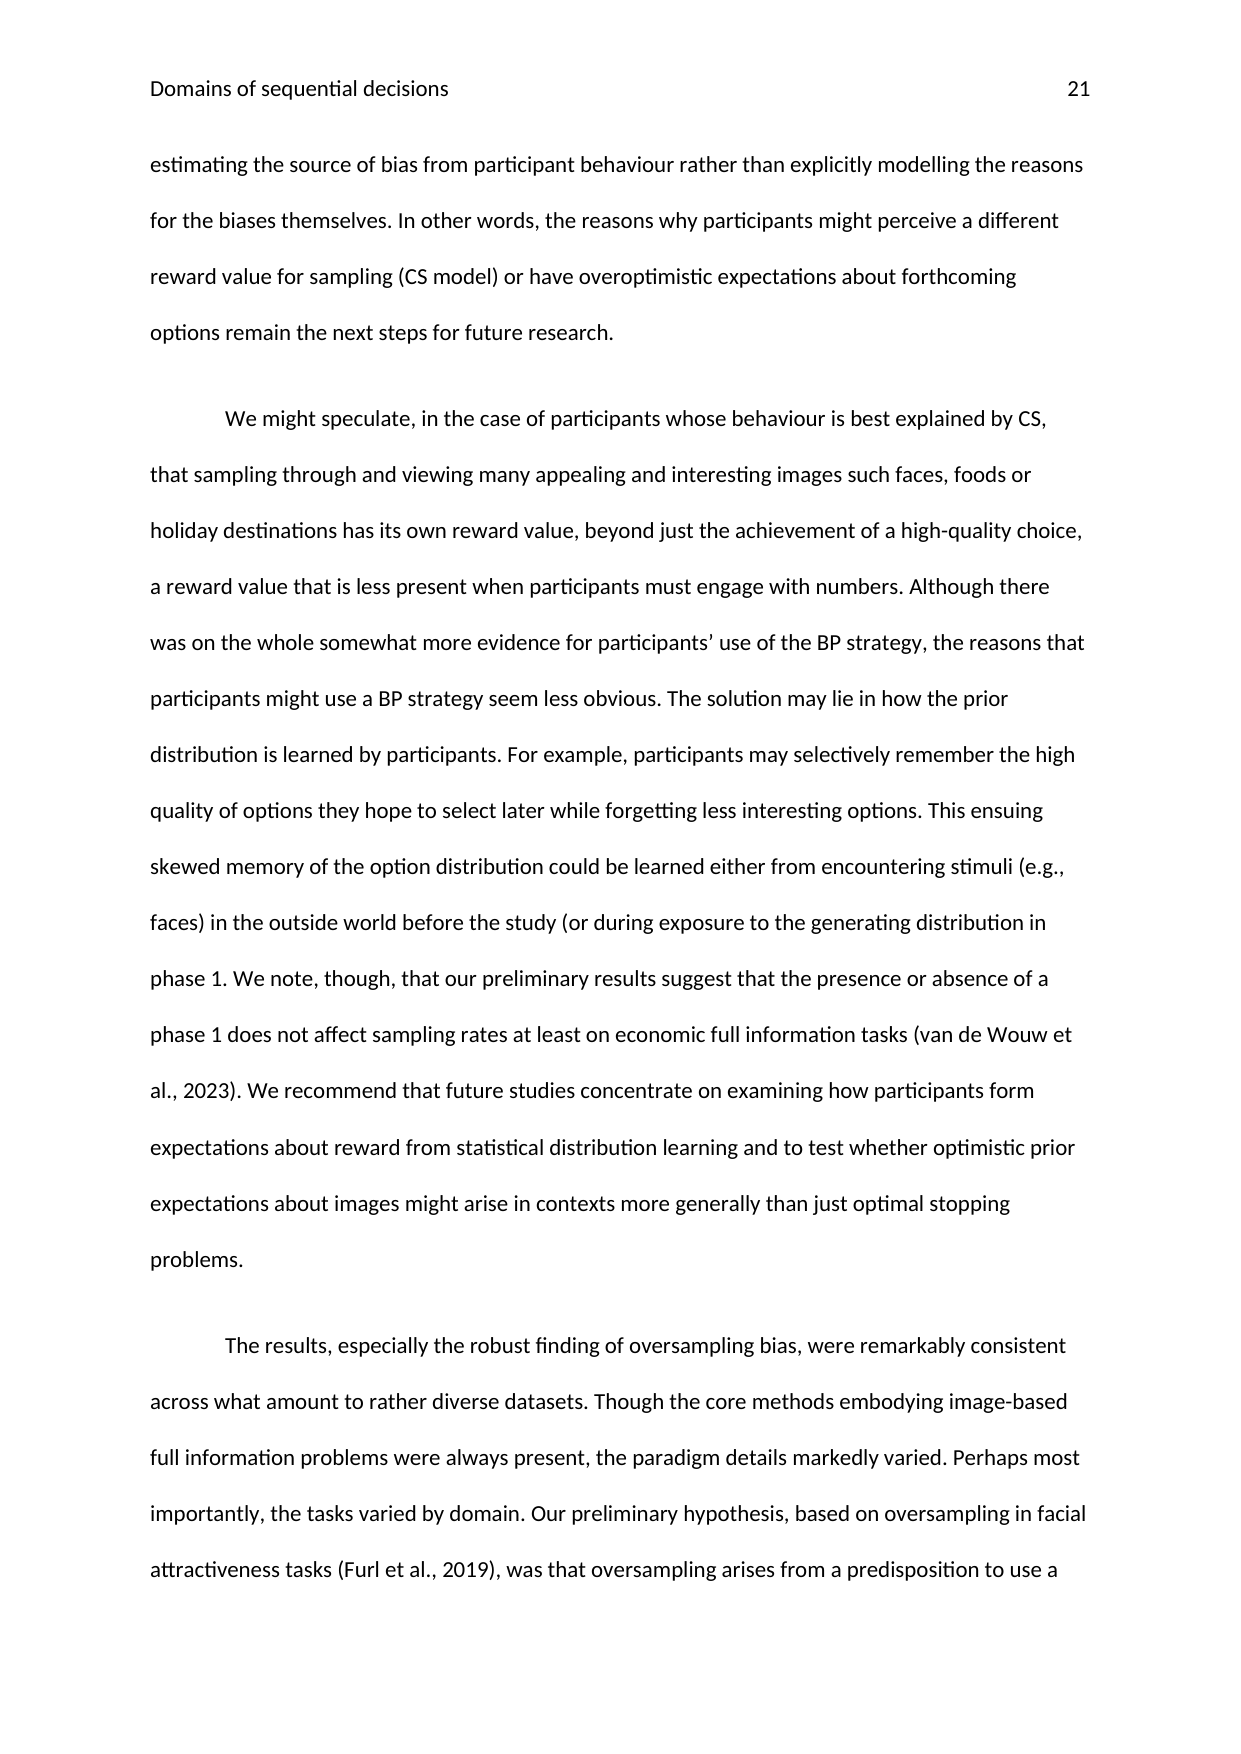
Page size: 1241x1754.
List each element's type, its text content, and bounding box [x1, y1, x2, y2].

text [150, 1331, 1090, 1583]
text We might speculate, in the case of participants whose behaviour is best explained by CS, that sampling through and viewing many appealing and interesting images such faces, foods or holiday destinations has its own reward value, beyond just the achievement of a high-quality choice, a reward value that is less present when participants must engage with numbers. Although there was on the whole somewhat more evidence for participants’ use of the BP strategy, the reasons that participants might use a BP strategy seem less obvious. The solution may lie in how the prior distribution is learned by participants. For example, participants may selectively remember the high quality of options they hope to select later while forgetting less interesting options. This ensuing skewed memory of the option distribution could be learned either from encountering stimuli (e.g., faces) in the outside world before the study (or during exposure to the generating distribution in phase 1. We note, though, that our preliminary results suggest that the presence or absence of a phase 1 does not affect sampling rates at least on economic full information tasks (van de Wouw et al., 2023). We recommend that future studies concentrate on examining how participants form expectations about reward from statistical distribution learning and to test whether optimistic prior expectations about images might arise in contexts more generally than just optimal stopping problems. [150, 404, 1090, 1273]
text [150, 150, 1090, 346]
